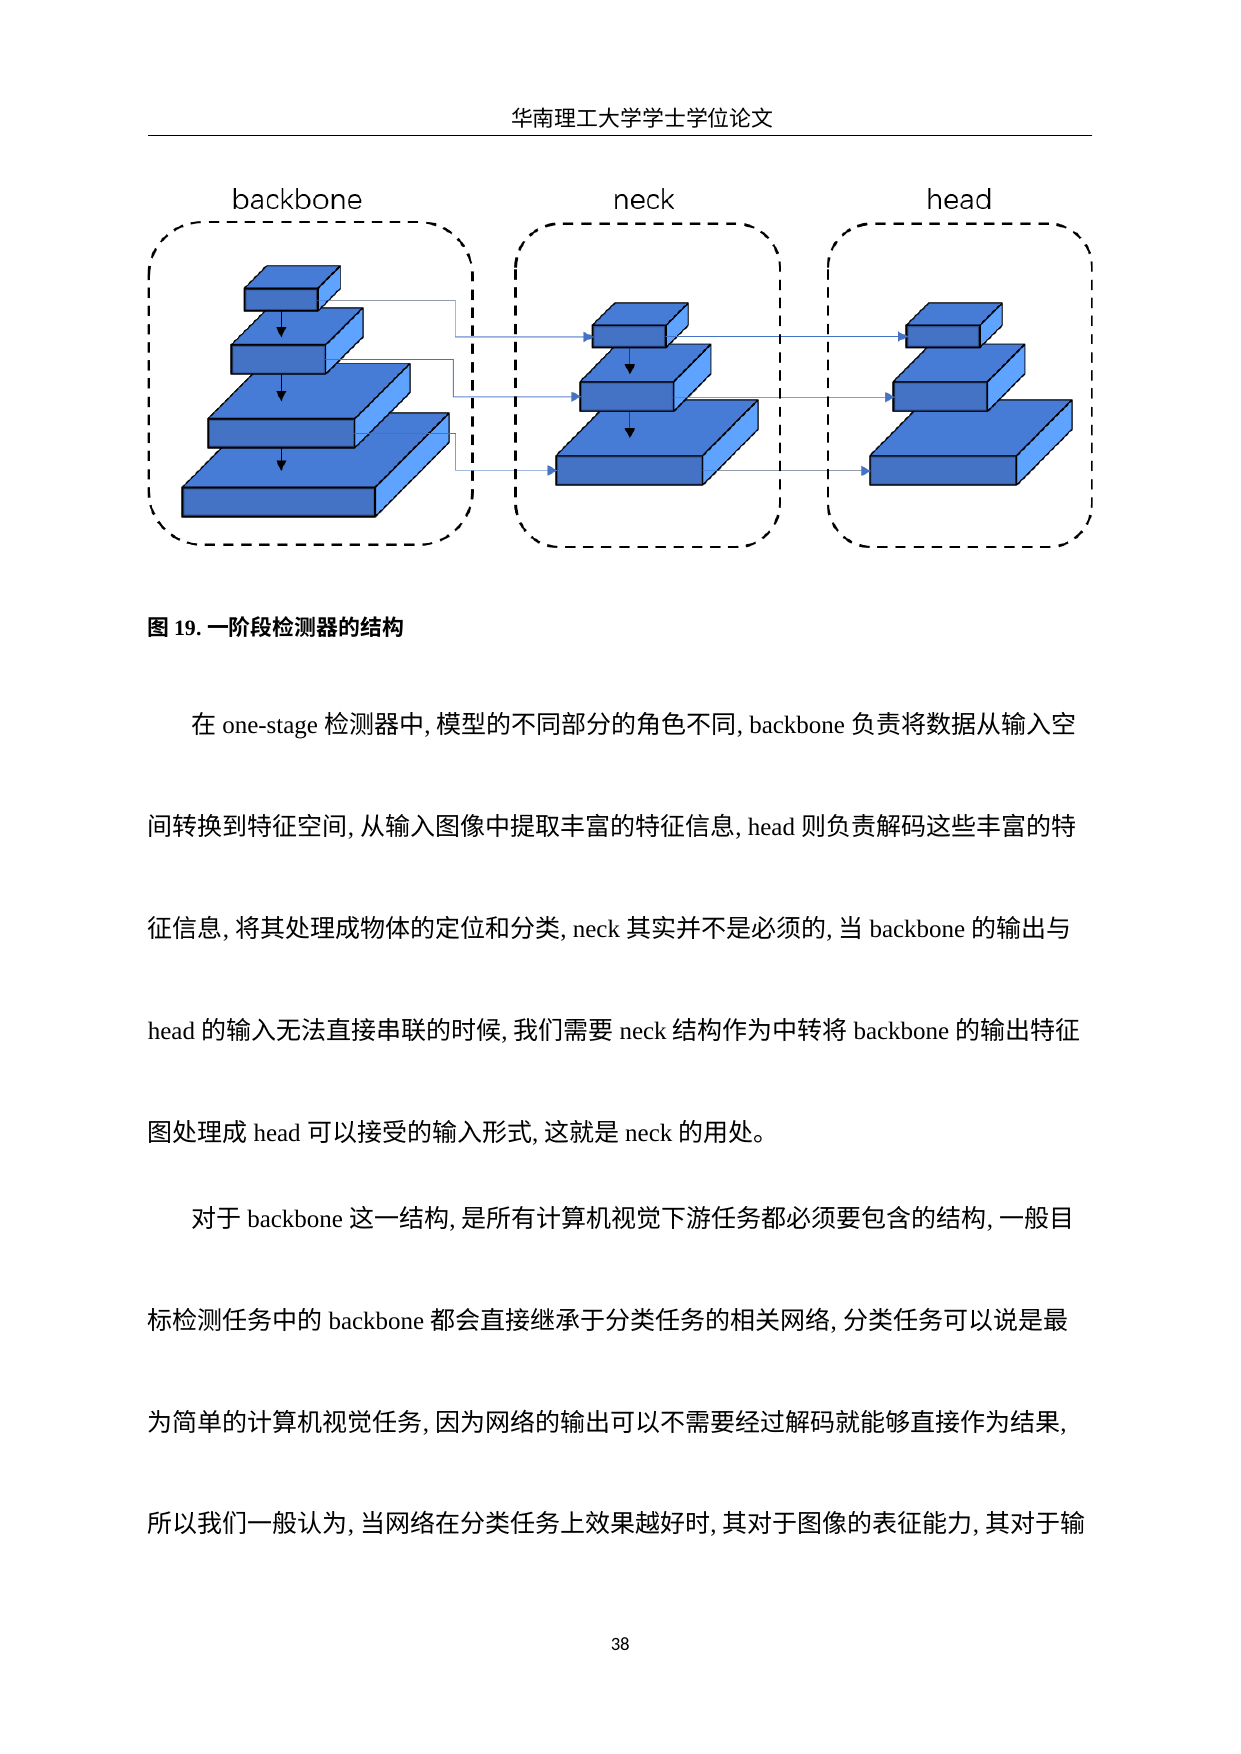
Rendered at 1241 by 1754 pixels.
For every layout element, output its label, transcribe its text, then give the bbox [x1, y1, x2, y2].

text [148, 1182, 1092, 1556]
text 在 one-stage 检测器中, 模型的不同部分的角色不同, backbone 负责将数据从输入空间转换到特征空间, 从输入图像中提取丰富的特征信息, head 则负责解码这些丰富的特征信息, 将其处理成物体的定位和分类, neck 其实并不是必须的, 当 backbone 的输出与 head 的输入无法直接串联的时候, 我们需要 neck 结构作为中转将 backbone 的输出特征图处理成 head 可以接受的输入形式, 这就是 neck 的用处。 [148, 689, 1092, 1164]
picture [147, 169, 1093, 548]
text 图19. 一阶段检测器的结构 [148, 609, 1092, 643]
